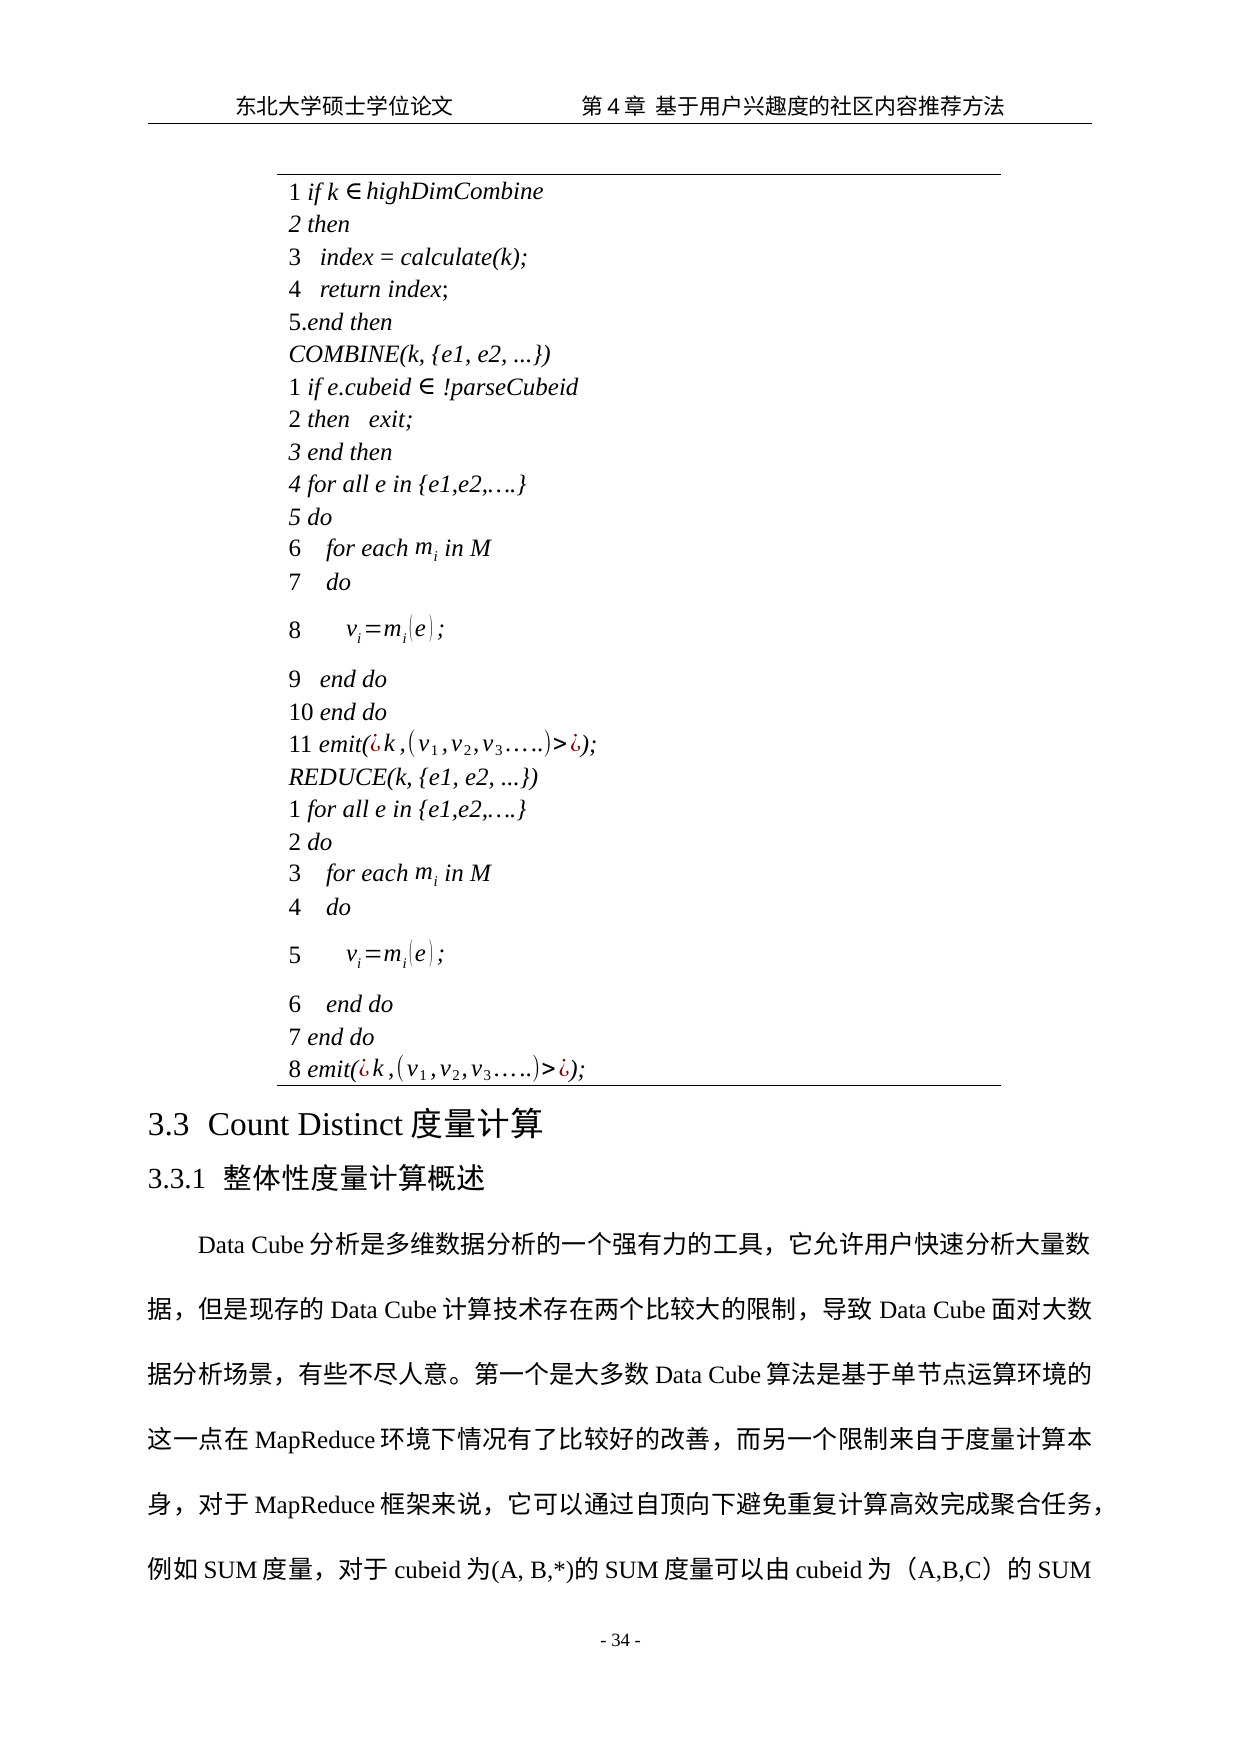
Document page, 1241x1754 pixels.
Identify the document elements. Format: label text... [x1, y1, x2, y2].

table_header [277, 175, 1001, 857]
subtitle Count Distinct度量计算 [148, 1102, 1092, 1143]
table_cell 3 for each in M 4 do 5 6 end do 7 end do 8 emit(); [277, 857, 1001, 1085]
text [148, 1211, 1092, 1601]
subtitle 整体性度量计算概述 [148, 1159, 1092, 1194]
